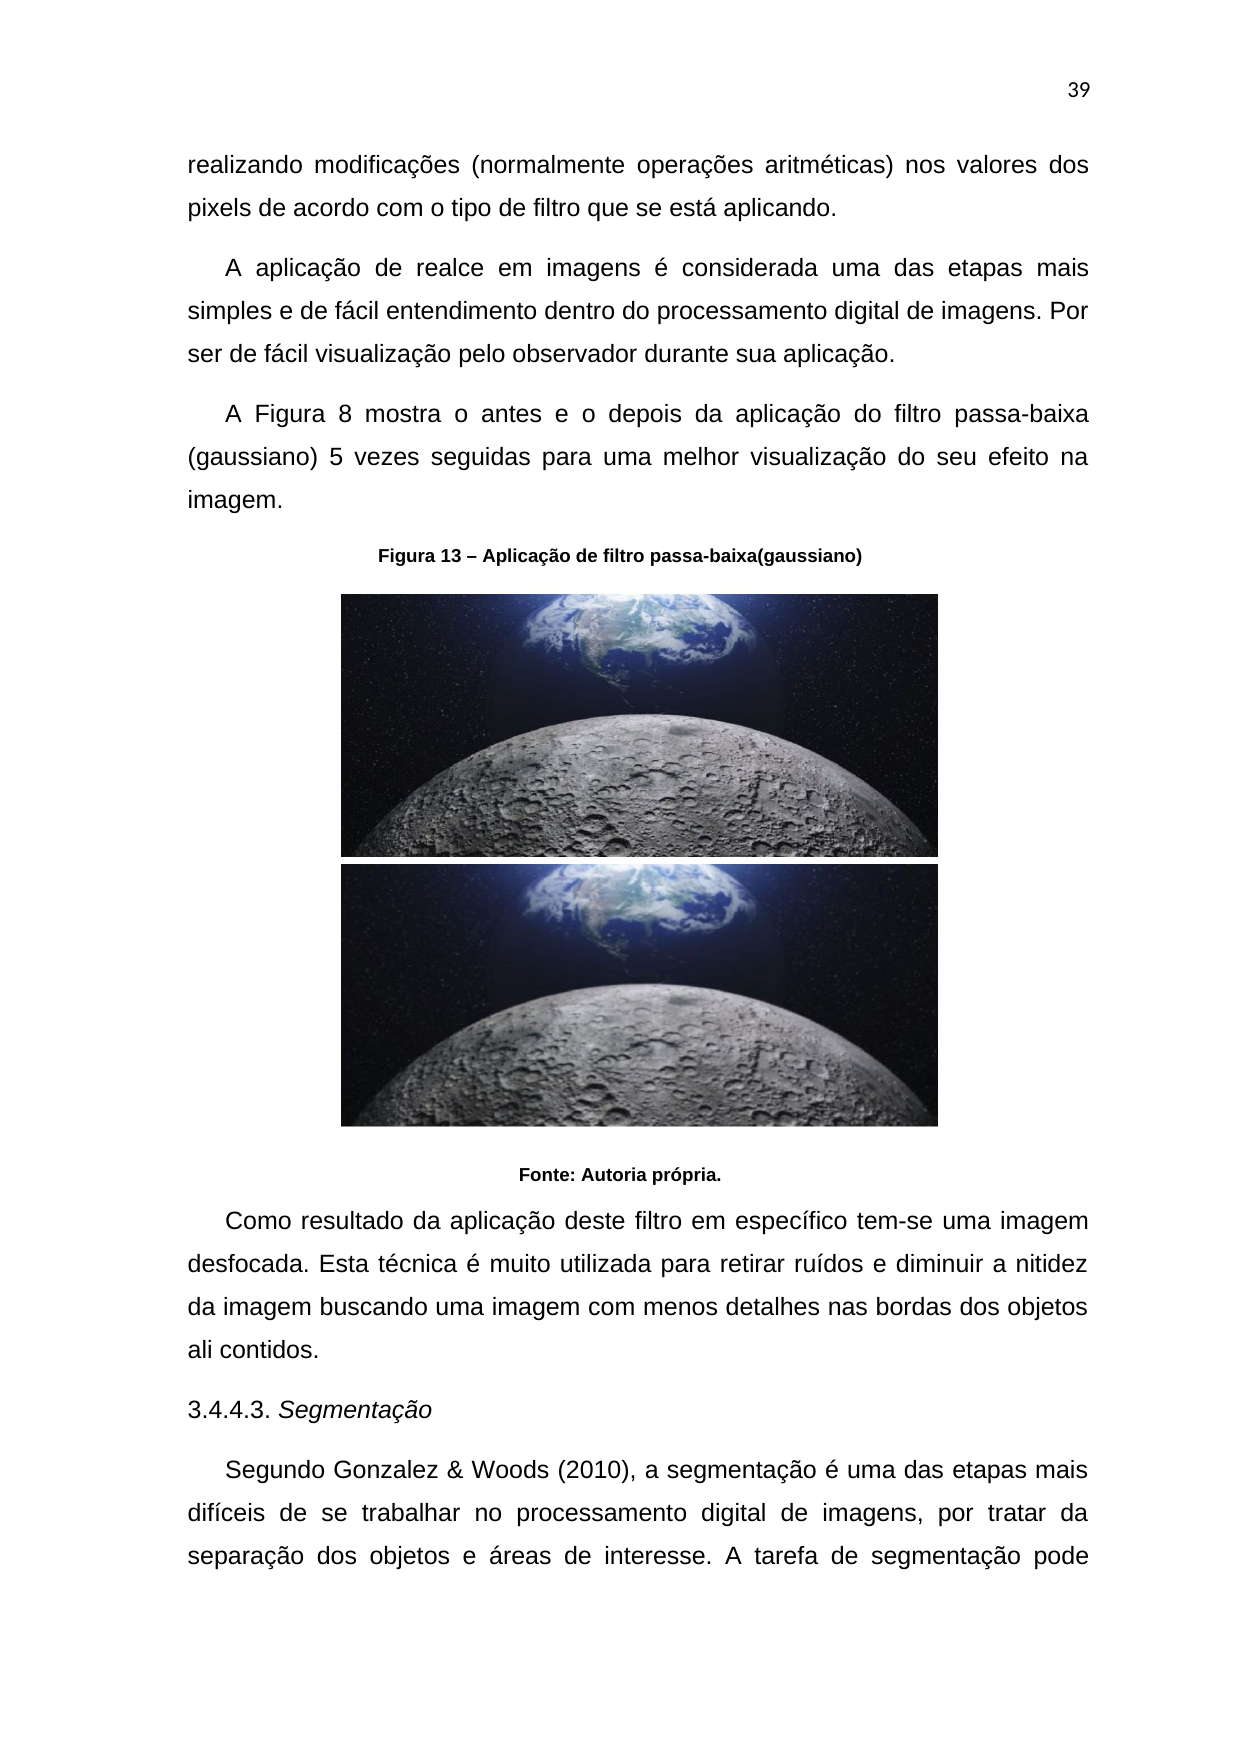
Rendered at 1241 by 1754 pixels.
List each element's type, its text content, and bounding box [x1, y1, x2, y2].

text Como resultado da aplicação deste filtro em específico tem-se uma imagem desfocada. Esta técnica é muito utilizada para retirar ruídos e diminuir a nitidez da imagem buscando uma imagem com menos detalhes nas bordas dos objetos ali contidos. [187, 1206, 1090, 1364]
text 3.4.4.3. Segmentação [187, 1395, 1090, 1424]
text A aplicação de realce em imagens é considerada uma das etapas mais simples e de fácil entendimento dentro do processamento digital de imagens. Por ser de fácil visualização pelo observador durante sua aplicação. [187, 253, 1090, 368]
text Fonte: Autoria própria. [150, 1163, 1090, 1185]
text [187, 150, 1090, 222]
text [187, 1455, 1090, 1570]
text A Figura 8 mostra o antes e o depois da aplicação do filtro passa-baixa (gaussiano) 5 vezes seguidas para uma melhor visualização do seu efeito na imagem. [187, 399, 1090, 514]
picture [332, 587, 945, 1133]
